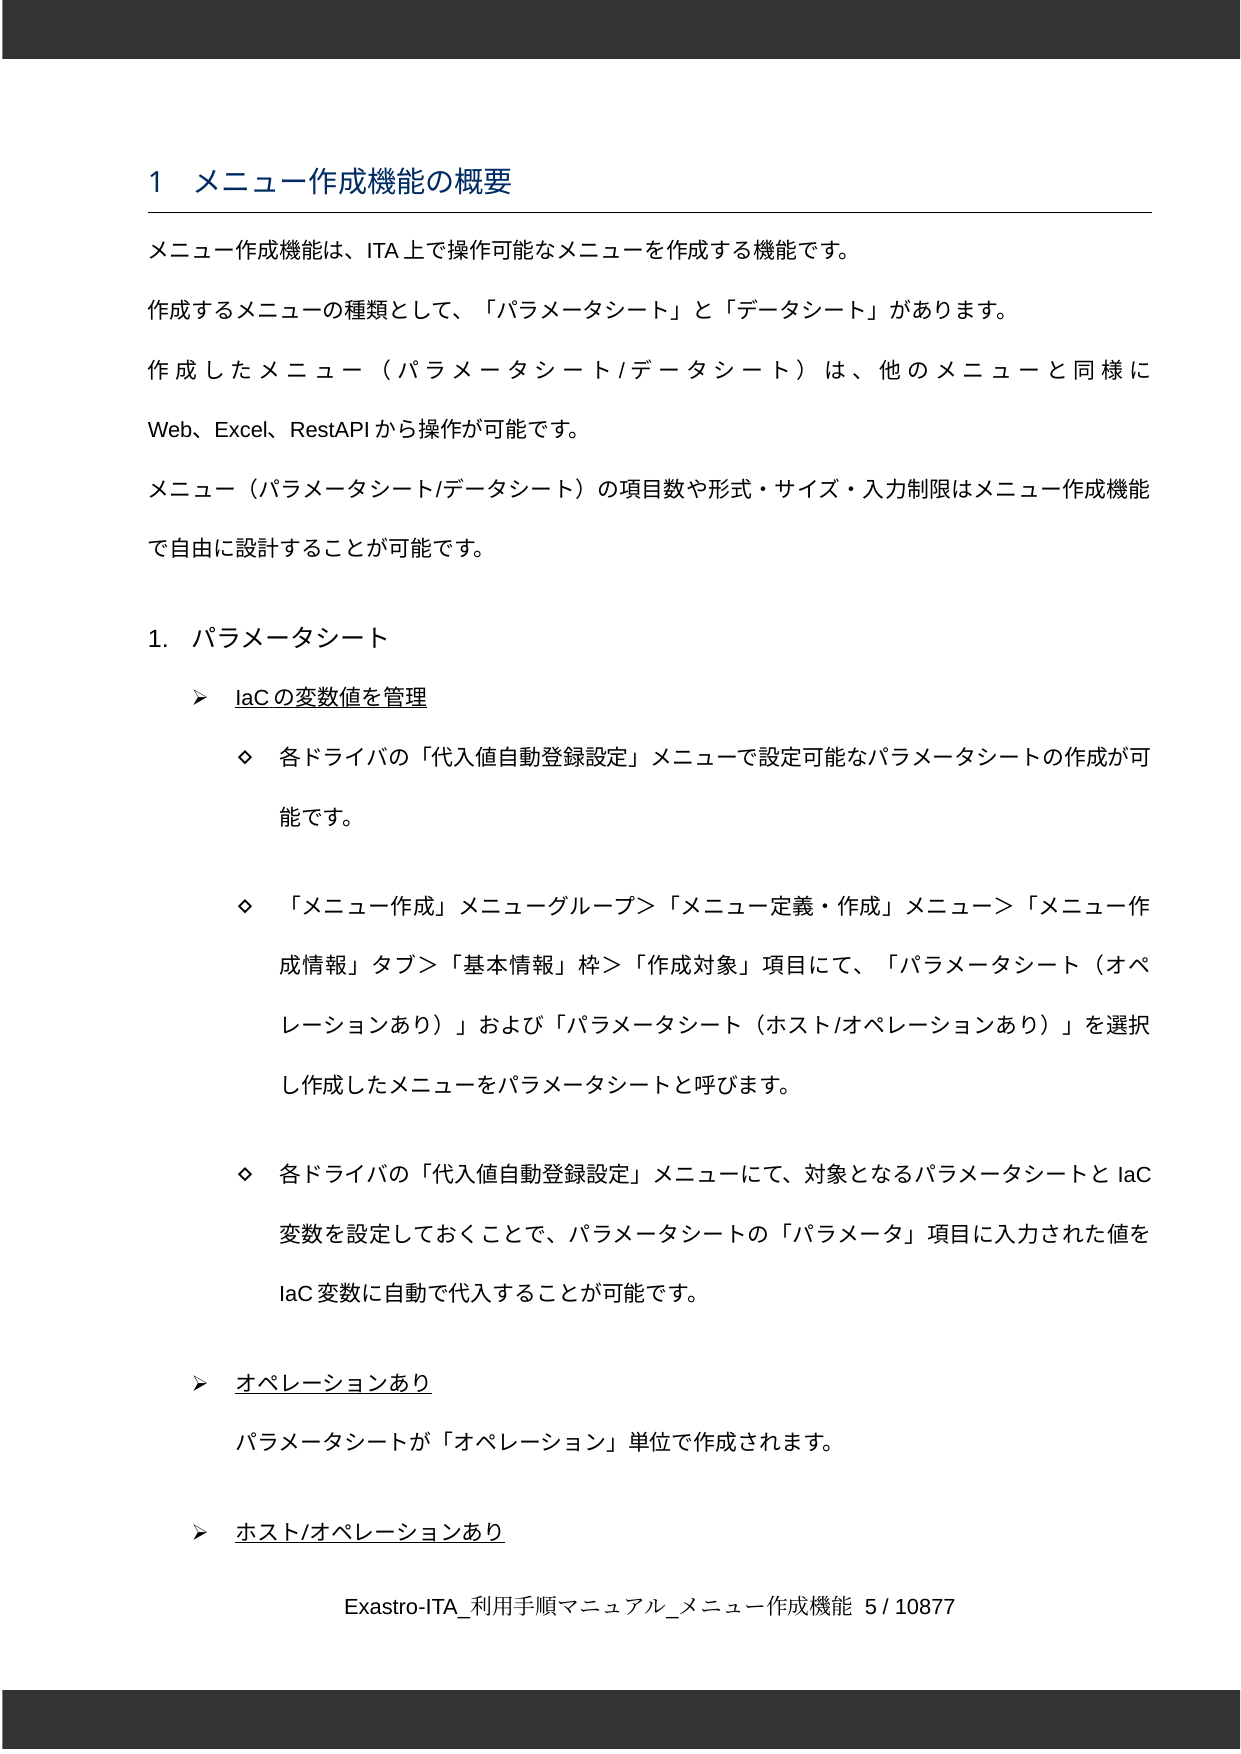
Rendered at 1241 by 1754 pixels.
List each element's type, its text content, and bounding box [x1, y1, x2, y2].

subtitle メニュー作成機能の概要 [148, 151, 1152, 212]
picture [2, 1690, 1241, 1749]
picture [2, 0, 1241, 59]
list IaCの変数値を管理 [191, 666, 1152, 726]
list 各ドライバの「代入値自動登録設定」メニューで設定可能なパラメータシートの作成が可能です。 [235, 726, 1152, 845]
text メニュー（パラメータシート/データシート）の項目数や形式・サイズ・入力制限はメニュー作成機能で自由に設計することが可能です。 [148, 458, 1152, 577]
text 作成したメニュー（パラメータシート/データシート）は、他のメニューと同様にWeb、Excel、RestAPIから操作が可能です。 [148, 339, 1152, 458]
text メニュー作成機能は、ITA上で操作可能なメニューを作成する機能です。 [148, 219, 1152, 279]
list パラメータシートが「オペレーション」単位で作成されます。 [235, 1411, 1152, 1471]
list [191, 1501, 1152, 1560]
list 各ドライバの「代入値自動登録設定」メニューにて、対象となるパラメータシートとIaC変数を設定しておくことで、パラメータシートの「パラメータ」項目に入力された値をIaC変数に自動で代入することが可能です。 [235, 1143, 1152, 1322]
list オペレーションあり [191, 1352, 1152, 1411]
list 「メニュー作成」メニューグループ＞「メニュー定義・作成」メニュー＞「メニュー作成情報」タブ＞「基本情報」枠＞「作成対象」項目にて、「パラメータシート（オペレーションあり）」および「パラメータシート（ホスト/オペレーションあり）」を選択し作成したメニューをパラメータシートと呼びます。 [235, 875, 1152, 1113]
list パラメータシート [148, 607, 1152, 666]
text 作成するメニューの種類として、「パラメータシート」と「データシート」があります。 [148, 279, 1152, 339]
